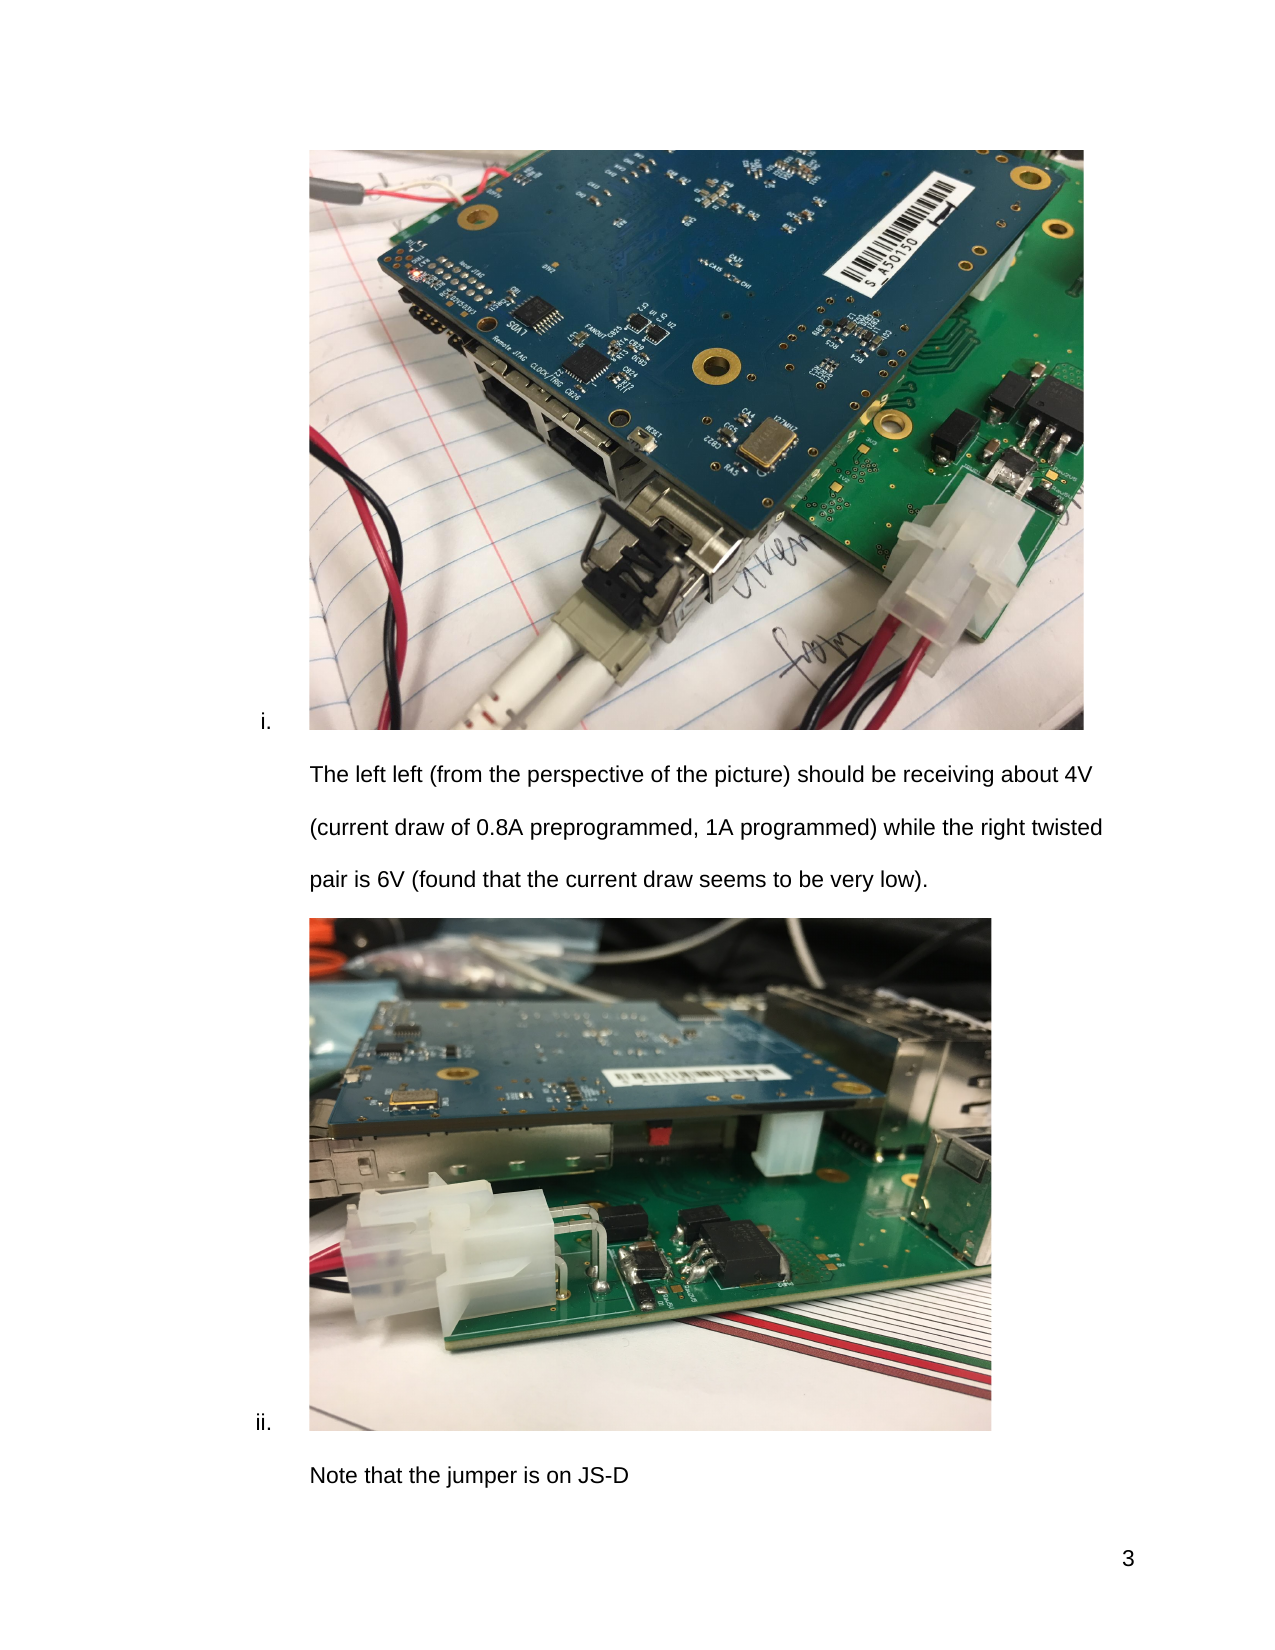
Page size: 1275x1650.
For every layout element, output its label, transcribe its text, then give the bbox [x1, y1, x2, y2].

picture [309, 150, 1084, 730]
picture [309, 918, 992, 1431]
